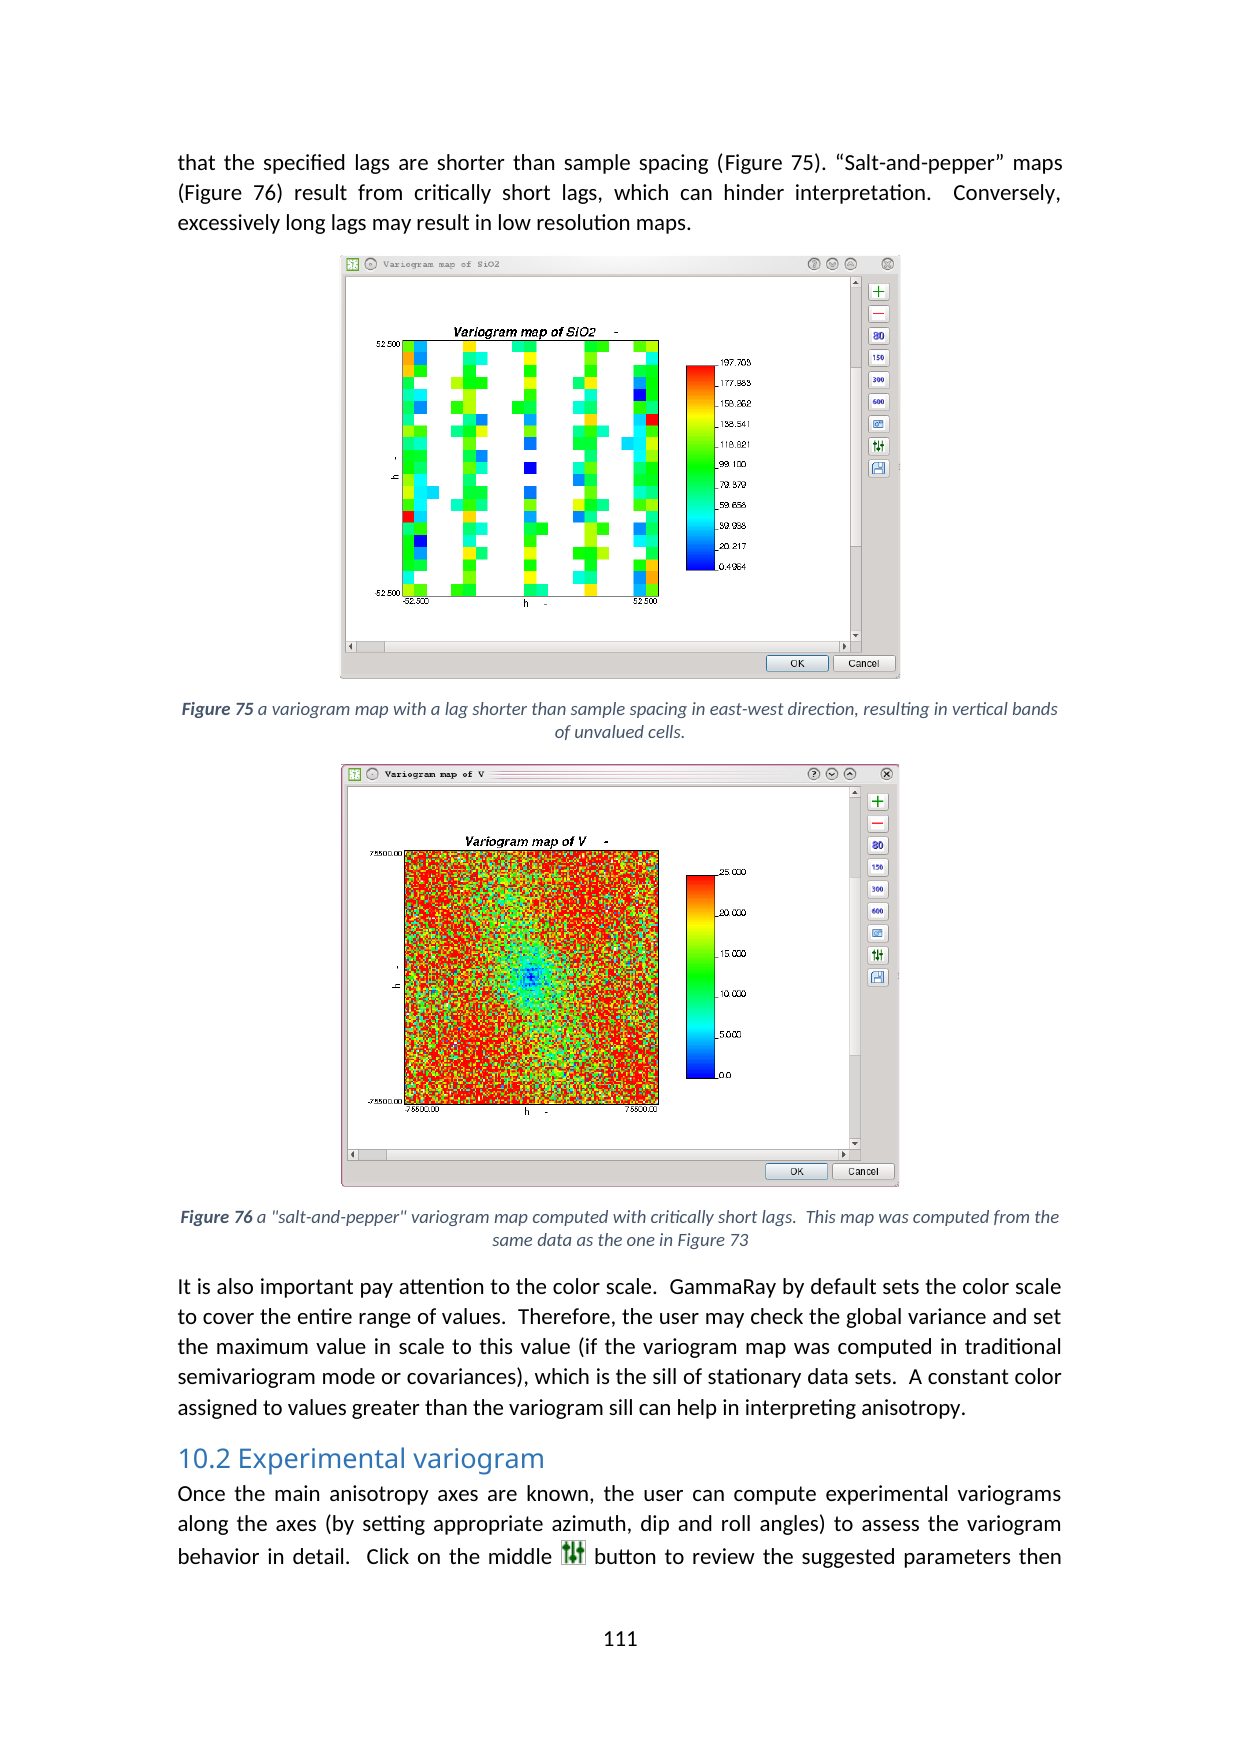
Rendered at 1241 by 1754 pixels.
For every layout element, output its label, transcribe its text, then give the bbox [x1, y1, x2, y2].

picture [341, 764, 900, 1187]
picture [562, 1541, 585, 1564]
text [177, 148, 1063, 236]
picture [339, 255, 901, 679]
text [177, 1479, 1063, 1570]
text It is also important pay attention to the color scale. GammaRay by default sets the color scale to cover the entire range of values. Therefore, the user may check the global variance and set the maximum value in scale to this value (if the variogram map was computed in traditional semivariogram mode or covariances), which is the sill of stationary data sets. A constant color assigned to values greater than the variogram sill can help in interpreting anisotropy. [177, 1272, 1063, 1421]
text Figure 75 a variogram map with a lag shorter than sample spacing in east-west direction, resulting in vertical bands of unvalued cells. [177, 698, 1063, 743]
text Figure 76 a "salt-and-pepper" variogram map computed with critically short lags. This map was computed from the same data as the one in Figure 73 [177, 1205, 1063, 1251]
subtitle Experimental variogram [177, 1439, 1063, 1476]
